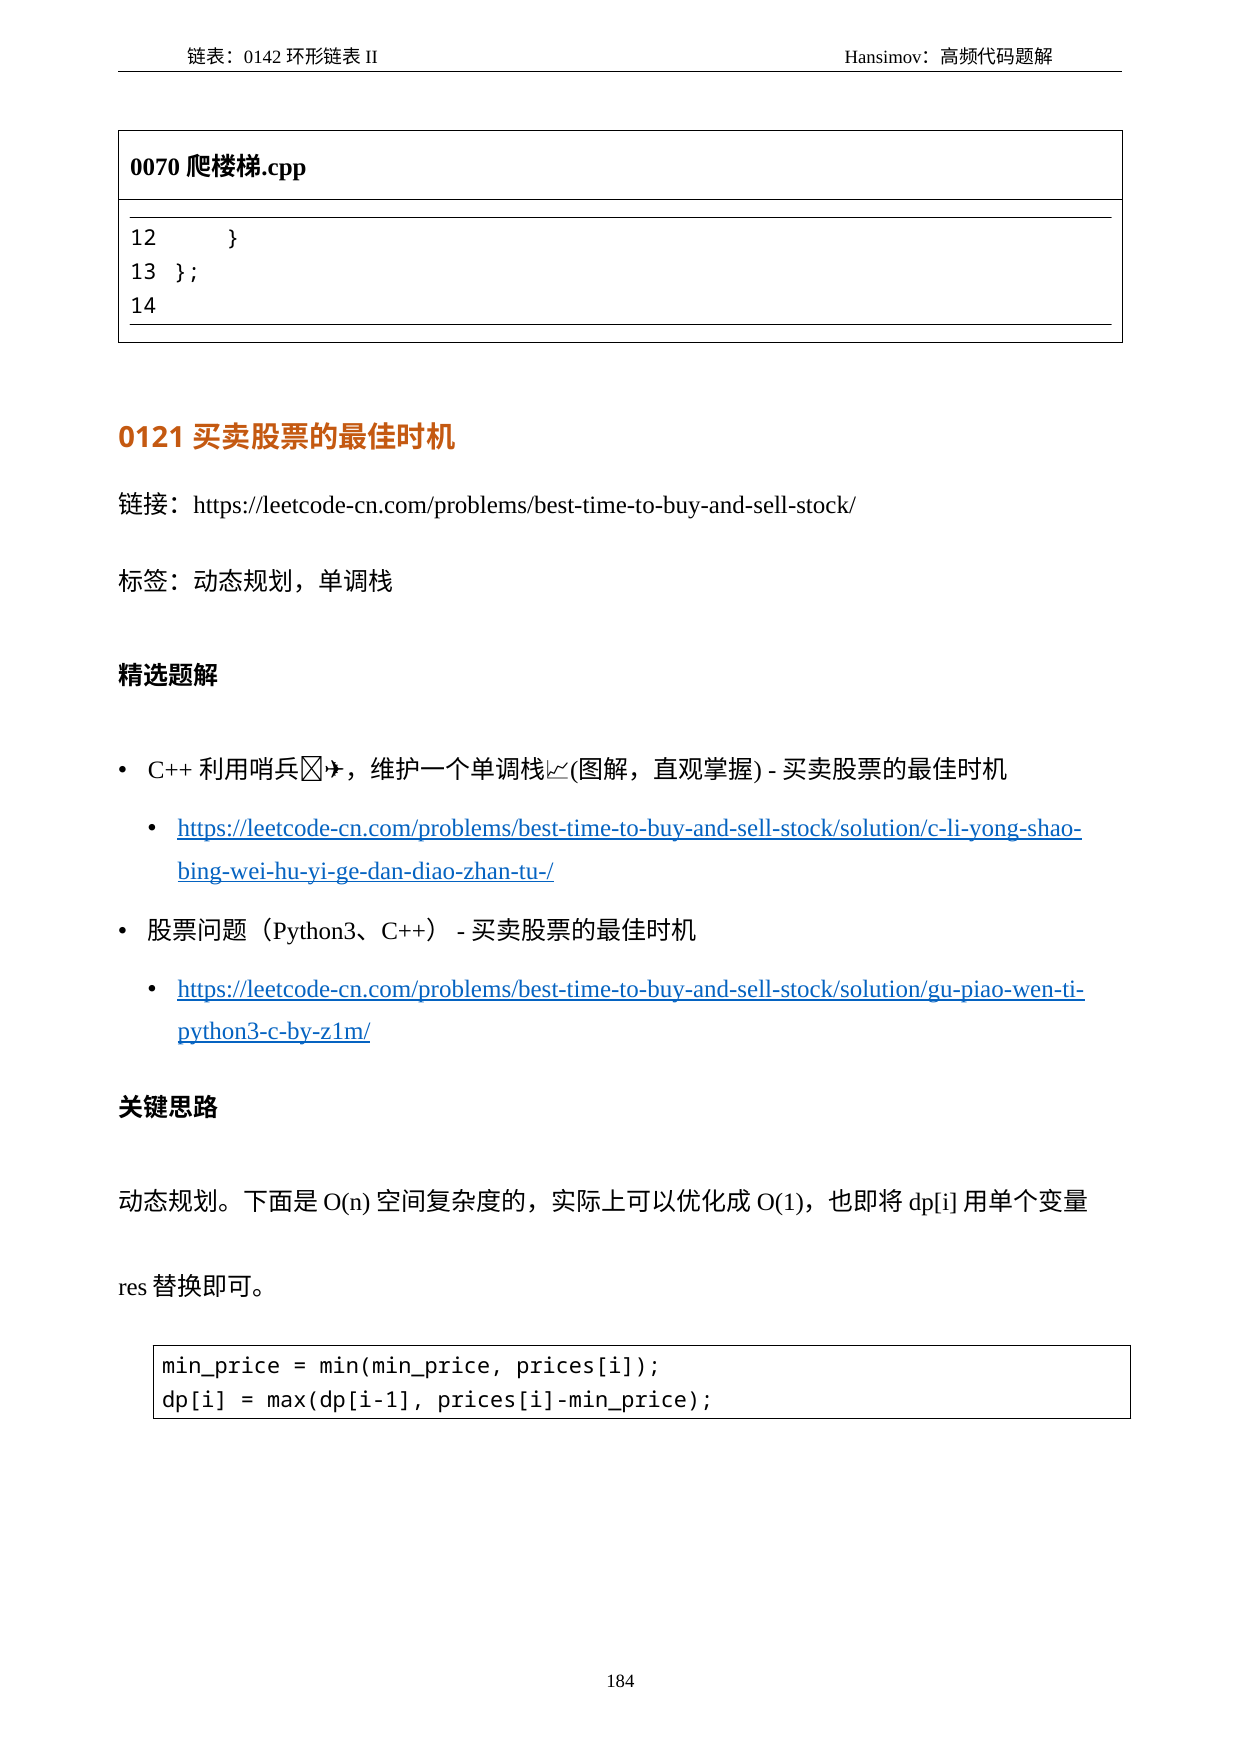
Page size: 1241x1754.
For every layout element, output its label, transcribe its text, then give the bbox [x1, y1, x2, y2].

text https://leetcode-cn.com/problems/best-time-to-buy-and-sell-stock/solution/gu-piao-wen-ti-python3-c-by-z1m/ [148, 971, 1122, 1048]
subtitle 关键思路 [118, 1072, 1097, 1140]
text C++ 利用哨兵👨‍✈️，维护一个单调栈📈(图解，直观掌握) - 买卖股票的最佳时机 [118, 734, 1122, 802]
subtitle 精选题解 [118, 640, 1097, 708]
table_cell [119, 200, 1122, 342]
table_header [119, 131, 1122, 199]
text 链接：https://leetcode-cn.com/problems/best-time-to-buy-and-sell-stock/ [118, 469, 1122, 537]
text 动态规划。下面是O(n) 空间复杂度的，实际上可以优化成O(1)，也即将dp[i] 用单个变量res替换即可。 [118, 1166, 1122, 1319]
text 股票问题（Python3、C++） - 买卖股票的最佳时机 [118, 894, 1122, 962]
text https://leetcode-cn.com/problems/best-time-to-buy-and-sell-stock/solution/c-li-yong-shao-bing-wei-hu-yi-ge-dan-diao-zhan-tu-/ [148, 811, 1122, 887]
subtitle 0121 买卖股票的最佳时机 [118, 401, 1097, 469]
list dp[i] = max(dp[i-1], prices[i]-min_price); [154, 1379, 1130, 1418]
text 标签：动态规划，单调栈 [118, 546, 1122, 614]
list min_price = min(min_price, prices[i]); [154, 1346, 1130, 1379]
